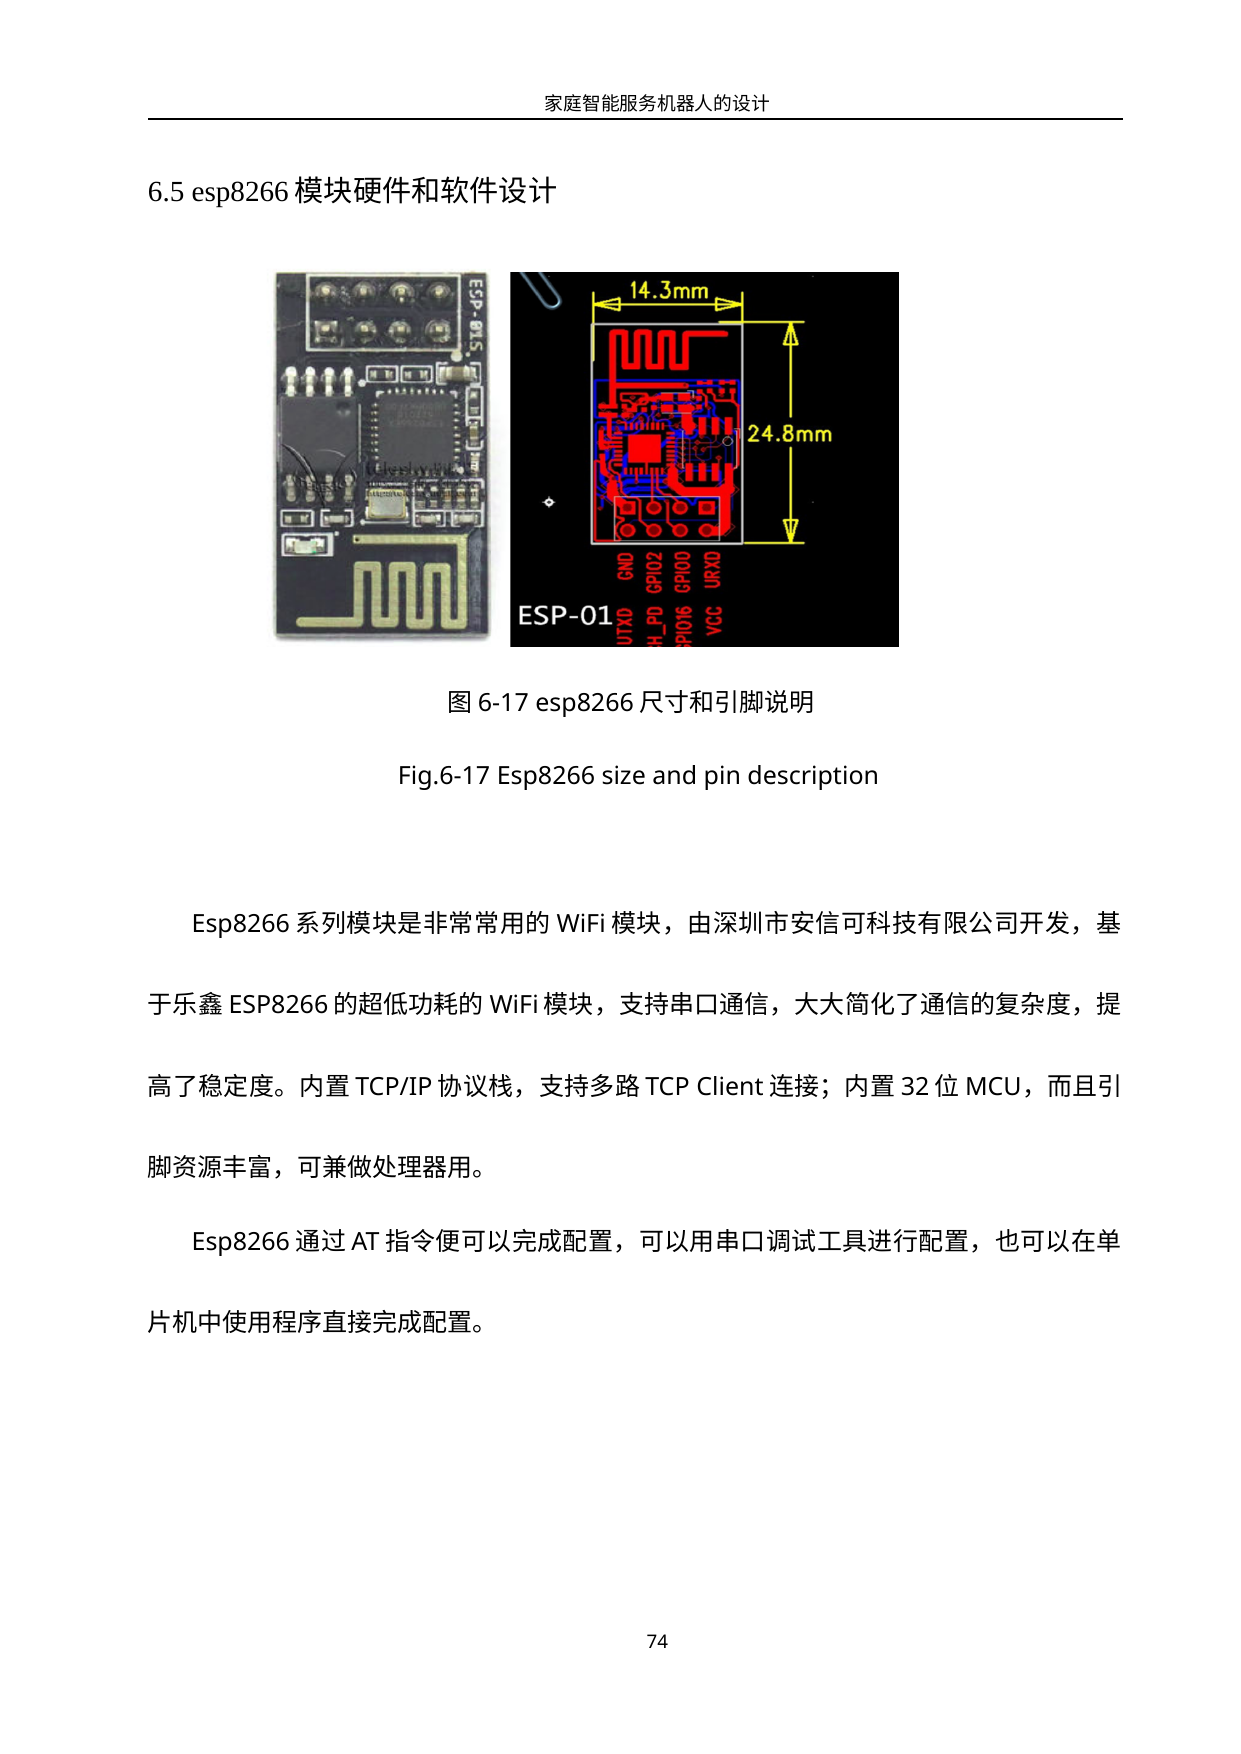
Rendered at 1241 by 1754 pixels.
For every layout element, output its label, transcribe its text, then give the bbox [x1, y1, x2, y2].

text Esp8266系列模块是非常常用的WiFi模块，由深圳市安信可科技有限公司开发，基于乐鑫ESP8266的超低功耗的WiFi模块，支持串口通信，大大简化了通信的复杂度，提高了稳定度。内置TCP/IP协议栈，支持多路TCP Client连接；内置32位MCU，而且引脚资源丰富，可兼做处理器用。 [148, 889, 1123, 1198]
picture [256, 251, 899, 647]
subtitle 6.5 esp8266模块硬件和软件设计 [148, 157, 1123, 222]
text 图6-17 esp8266尺寸和引脚说明 [148, 668, 1123, 733]
text Esp8266通过AT指令便可以完成配置，可以用串口调试工具进行配置，也可以在单片机中使用程序直接完成配置。 [148, 1207, 1123, 1353]
text Fig.6-17 Esp8266 size and pin description [148, 742, 1123, 807]
